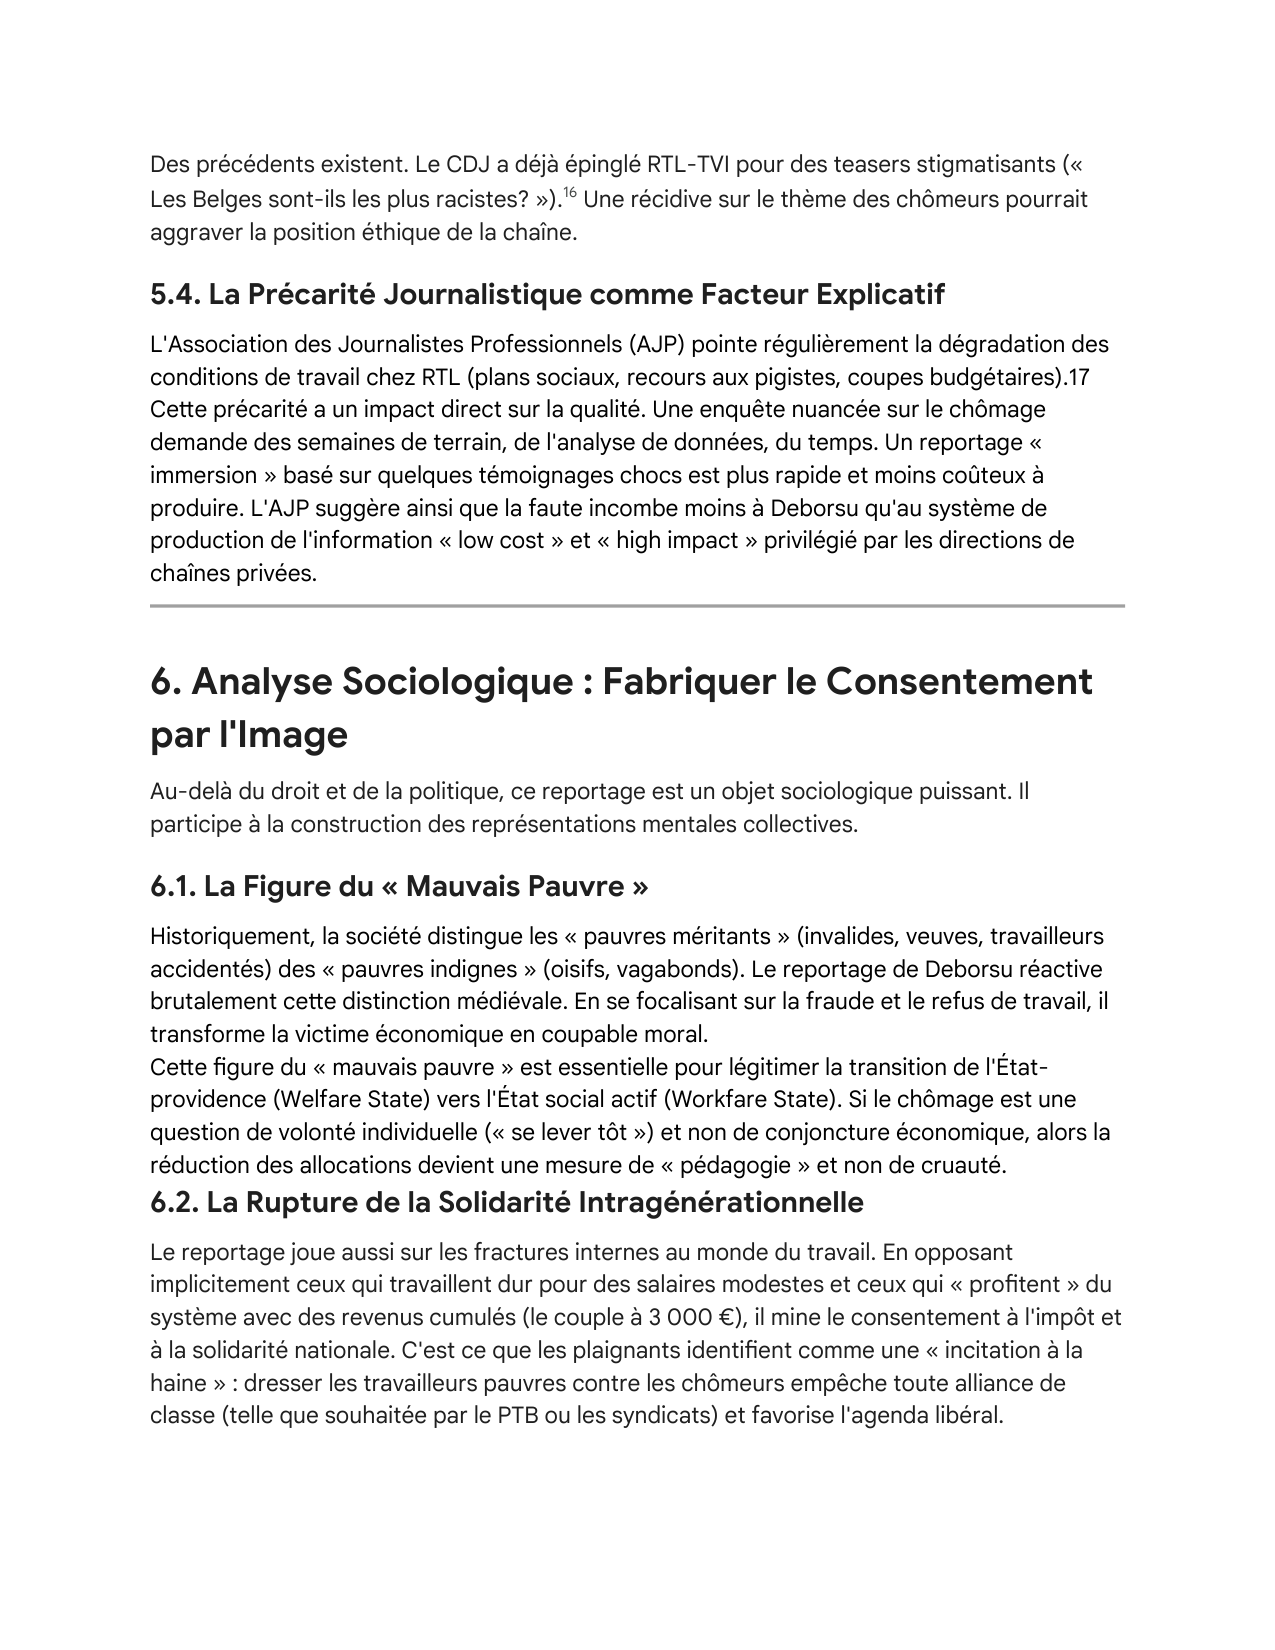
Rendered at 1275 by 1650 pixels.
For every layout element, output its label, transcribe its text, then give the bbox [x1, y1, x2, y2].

text Le reportage joue aussi sur les fractures internes au monde du travail. En opposant implicitement ceux qui travaillent dur pour des salaires modestes et ceux qui « profitent » du système avec des revenus cumulés (le couple à 3 000 €), il mine le consentement à l'impôt et à la solidarité nationale. C'est ce que les plaignants identifient comme une « incitation à la haine » : dresser les travailleurs pauvres contre les chômeurs empêche toute alliance de classe (telle que souhaitée par le PTB ou les syndicats) et favorise l'agenda libéral. [150, 1238, 1125, 1430]
text Au-delà du droit et de la politique, ce reportage est un objet sociologique puissant. Il participe à la construction des représentations mentales collectives. [150, 778, 1125, 839]
subtitle 5.4. La Précarité Journalistique comme Facteur Explicatif [150, 276, 1125, 313]
text L'Association des Journalistes Professionnels (AJP) pointe régulièrement la dégradation des conditions de travail chez RTL (plans sociaux, recours aux pigistes, coupes budgétaires).17 [150, 330, 1125, 392]
text Cette figure du « mauvais pauvre » est essentielle pour légitimer la transition de l'État-providence (Welfare State) vers l'État social actif (Workfare State). Si le chômage est une question de volonté individuelle (« se lever tôt ») et non de conjoncture économique, alors la réduction des allocations devient une mesure de « pédagogie » et non de cruauté. [150, 1053, 1125, 1180]
text Historiquement, la société distingue les « pauvres méritants » (invalides, veuves, travailleurs accidentés) des « pauvres indignes » (oisifs, vagabonds). Le reportage de Deborsu réactive brutalement cette distinction médiévale. En se focalisant sur la fraude et le refus de travail, il transforme la victime économique en coupable moral. [150, 922, 1125, 1049]
text Cette précarité a un impact direct sur la qualité. Une enquête nuancée sur le chômage demande des semaines de terrain, de l'analyse de données, du temps. Un reportage « immersion » basé sur quelques témoignages chocs est plus rapide et moins coûteux à produire. L'AJP suggère ainsi que la faute incombe moins à Deborsu qu'au système de production de l'information « low cost » et « high impact » privilégié par les directions de chaînes privées. [150, 396, 1125, 588]
text Des précédents existent. Le CDJ a déjà épinglé RTL-TVI pour des teasers stigmatisants (« Les Belges sont-ils les plus racistes? »).16 Une récidive sur le thème des chômeurs pourrait aggraver la position éthique de la chaîne. [150, 150, 1125, 247]
subtitle 6. Analyse Sociologique : Fabriquer le Consentement par l'Image [150, 608, 1125, 758]
subtitle 6.2. La Rupture de la Solidarité Intragénérationnelle [150, 1184, 1125, 1220]
subtitle 6.1. La Figure du « Mauvais Pauvre » [150, 868, 1125, 904]
